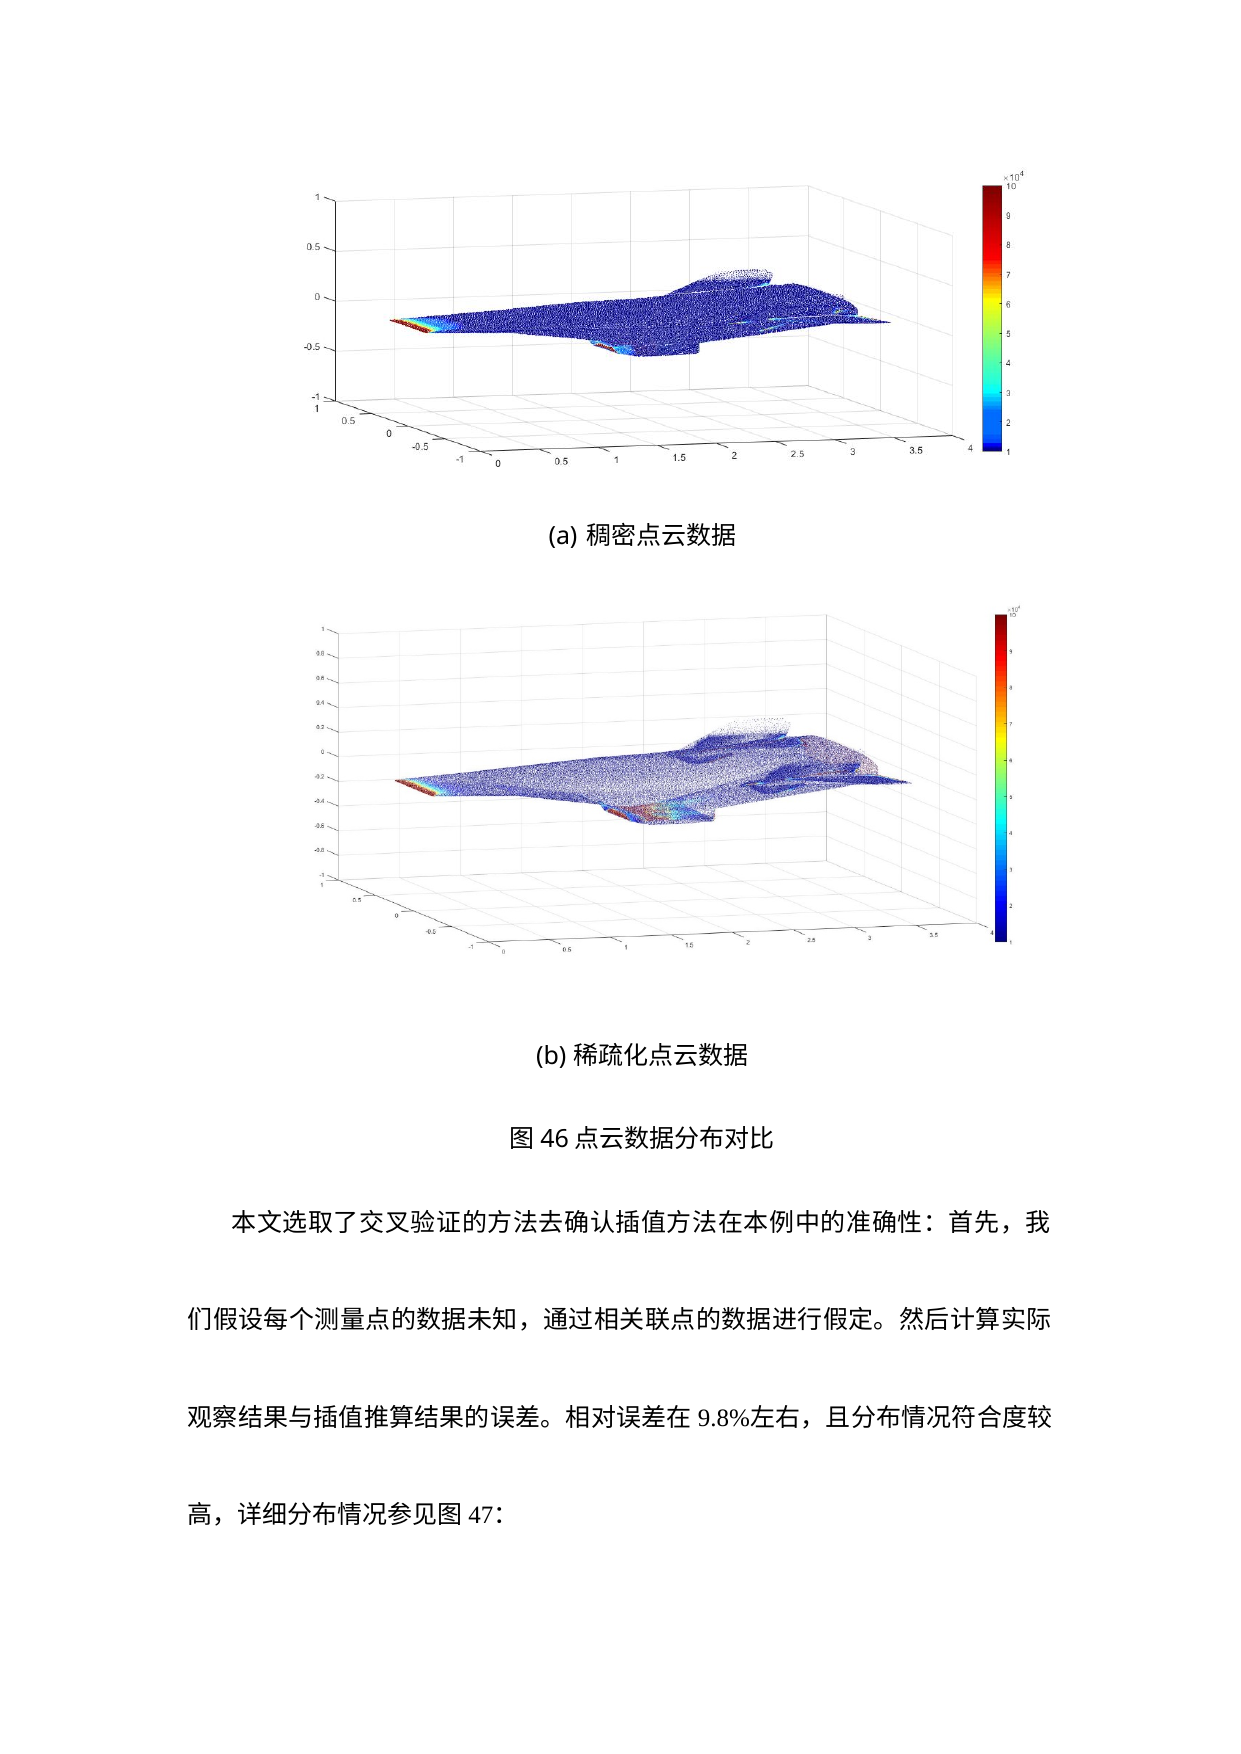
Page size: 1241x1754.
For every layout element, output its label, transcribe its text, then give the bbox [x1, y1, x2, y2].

text 本文选取了交叉验证的方法去确认插值方法在本例中的准确性：首先，我们假设每个测量点的数据未知，通过相关联点的数据进行假定。然后计算实际观察结果与插值推算结果的误差。相对误差在9.8%左右，且分布情况符合度较高，详细分布情况参见图 47： [187, 1188, 1053, 1545]
text 图 46 点云数据分布对比 [187, 1104, 1053, 1169]
list 稀疏化点云数据 [231, 1021, 1053, 1086]
picture [231, 584, 1097, 986]
picture [231, 162, 1097, 487]
list 稠密点云数据 [231, 501, 1053, 566]
